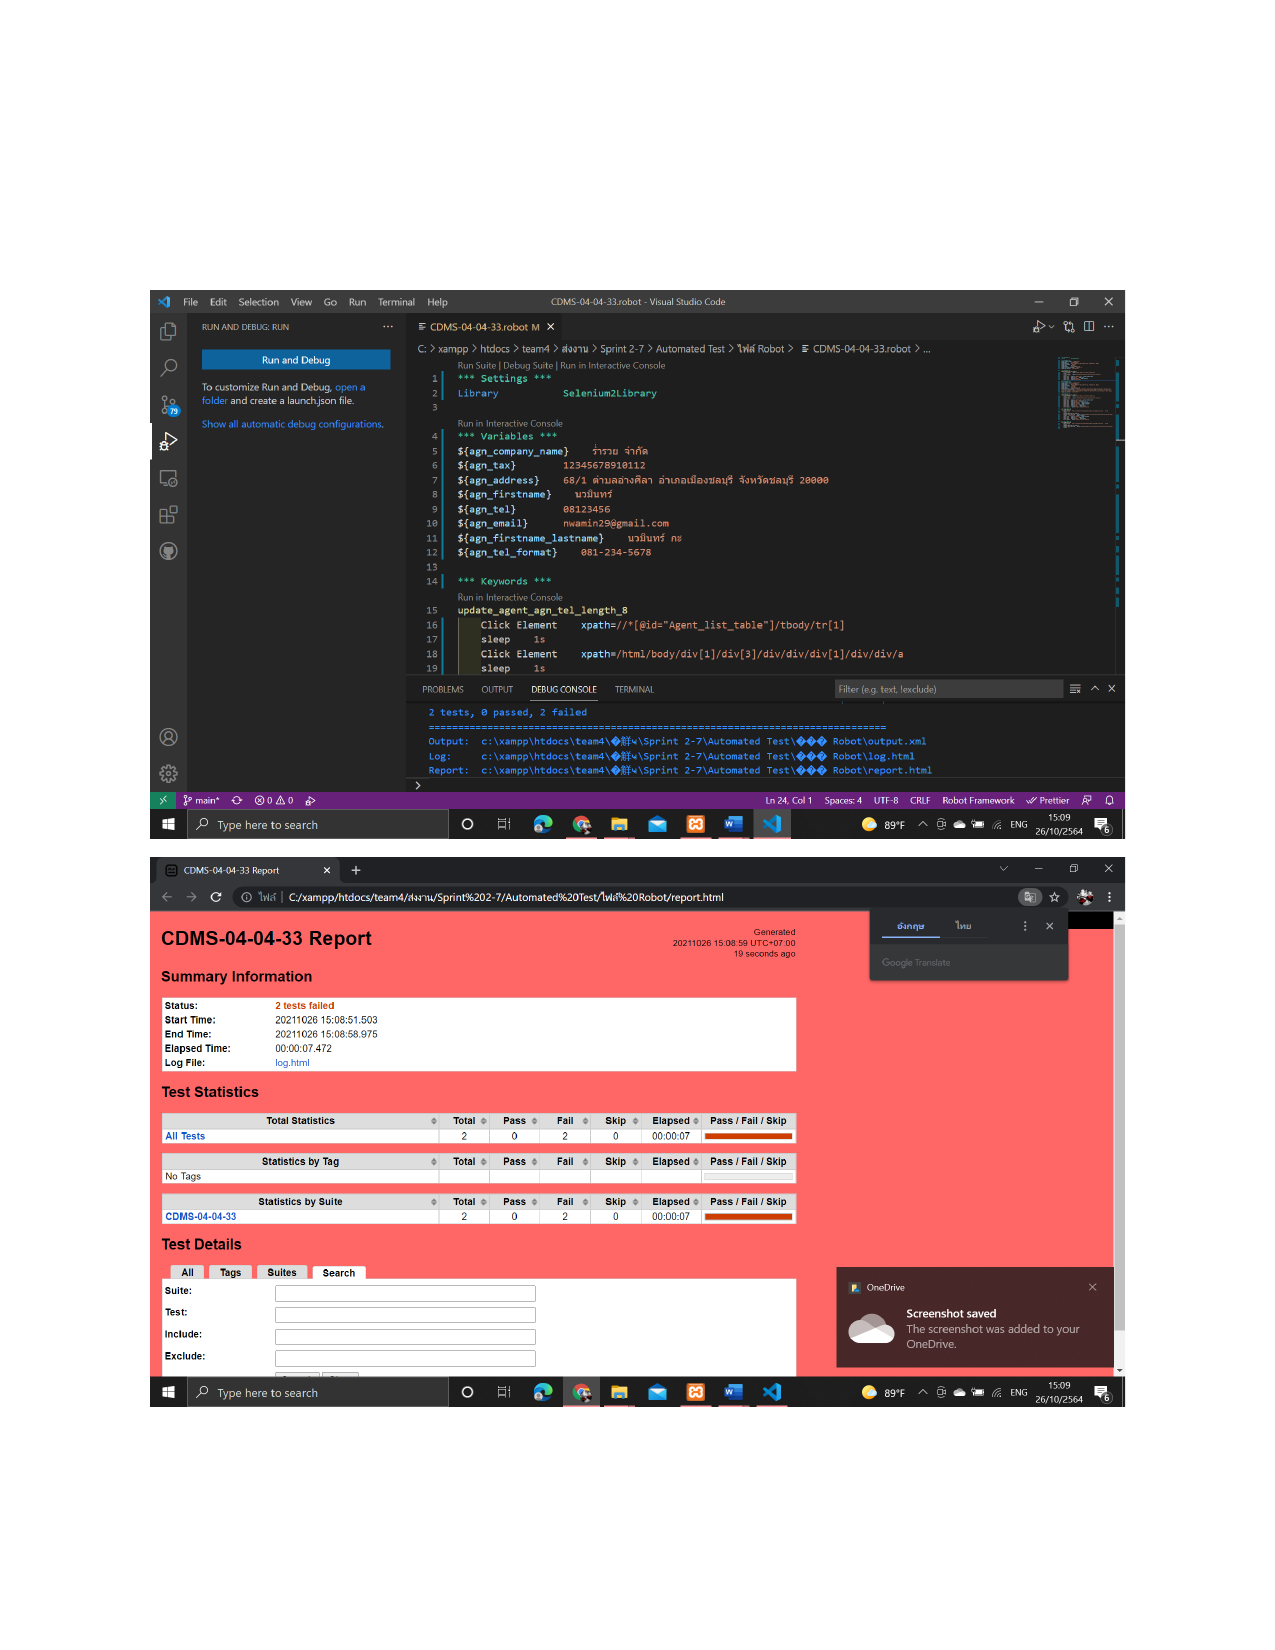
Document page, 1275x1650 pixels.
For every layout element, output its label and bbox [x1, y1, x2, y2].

picture [150, 290, 1125, 839]
picture [150, 857, 1125, 1407]
